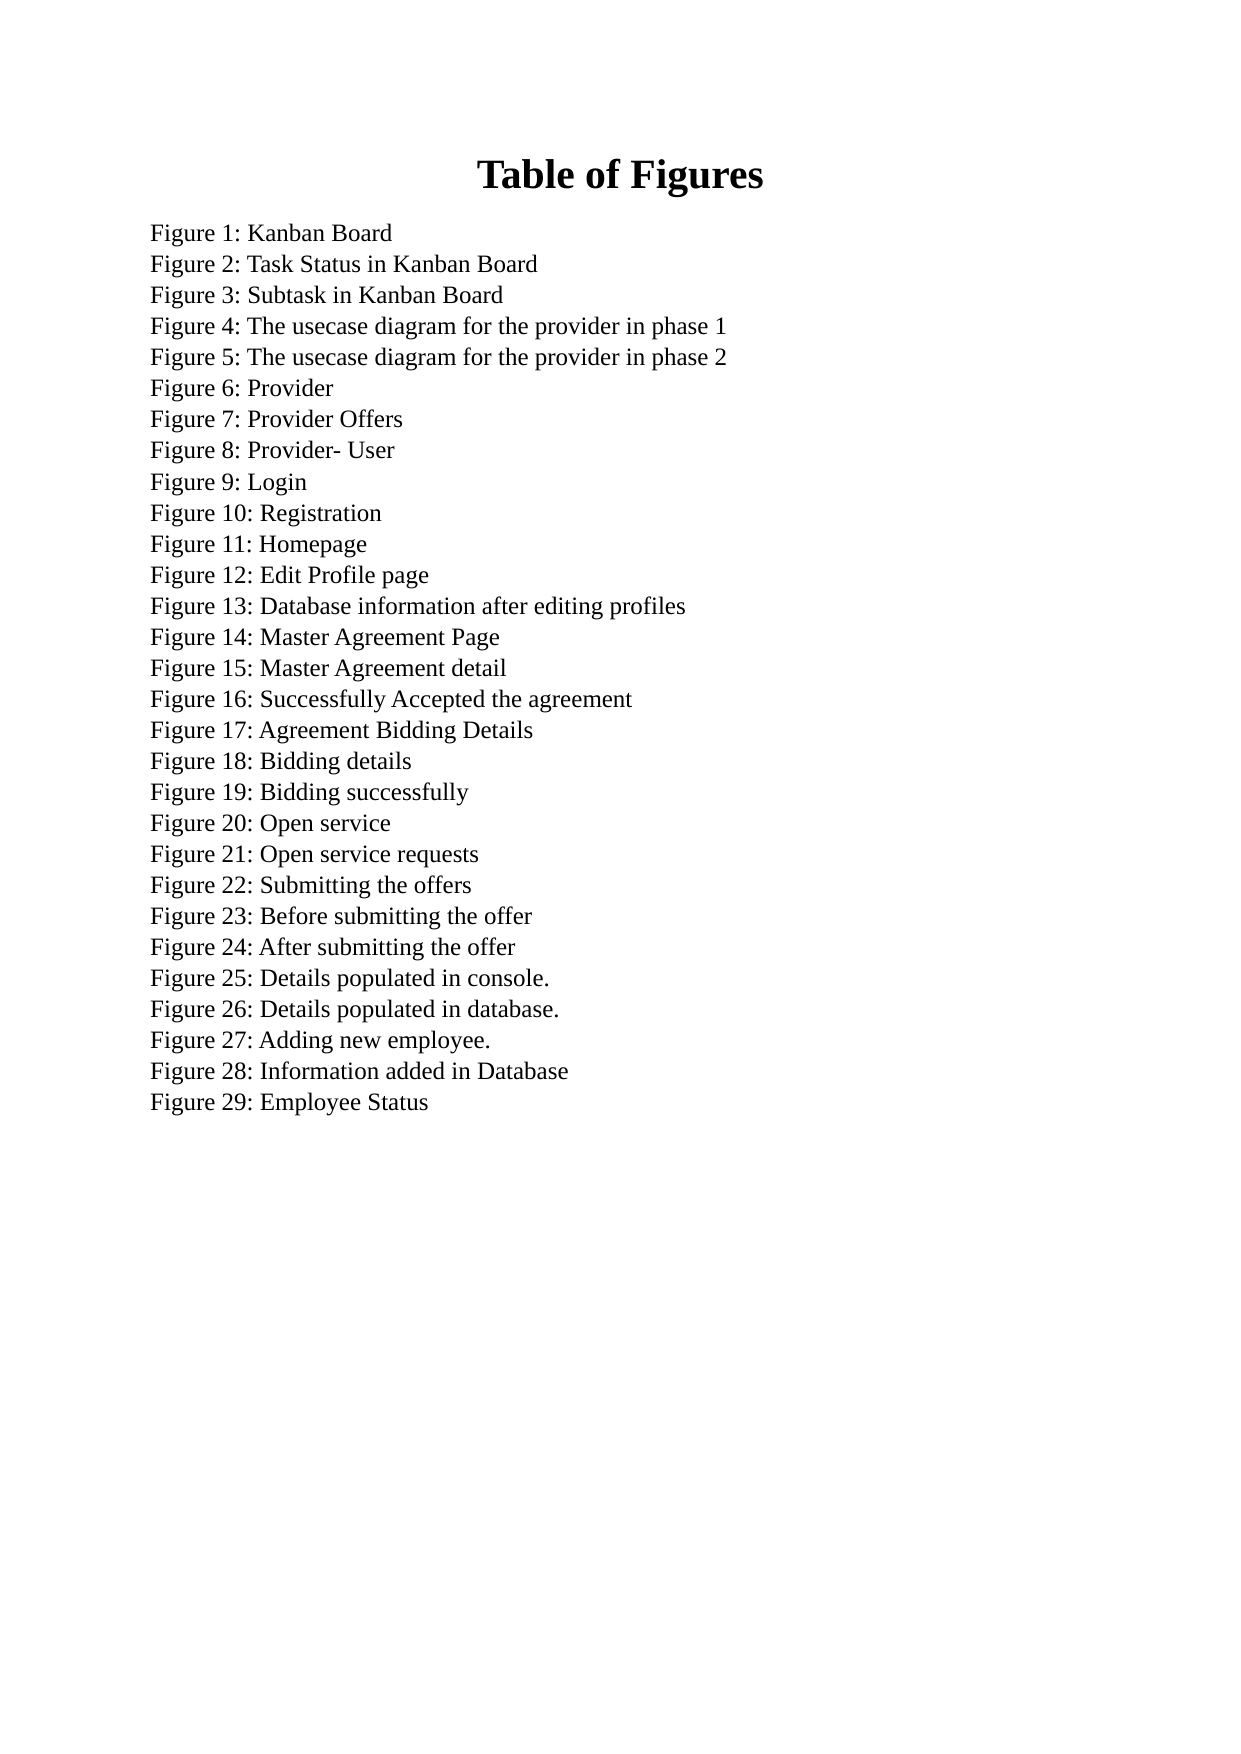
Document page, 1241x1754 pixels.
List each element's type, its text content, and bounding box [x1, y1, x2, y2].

text Figure 19: Bidding successfully [150, 777, 1090, 806]
text Figure 8: Provider- User [150, 436, 1090, 464]
text Figure 17: Agreement Bidding Details [150, 715, 1090, 744]
text Figure 28: Information added in Database [150, 1056, 1090, 1085]
text Figure 21: Open service requests [150, 839, 1090, 868]
text Figure 24: After submitting the offer [150, 932, 1090, 961]
text Figure 12: Edit Profile page [150, 560, 1090, 588]
text Figure 5: The usecase diagram for the provider in phase 2 [150, 342, 1090, 371]
text Figure 13: Database information after editing profiles [150, 591, 1090, 619]
text Figure 4: The usecase diagram for the provider in phase 1 [150, 311, 1090, 340]
text Figure 2: Task Status in Kanban Board [150, 249, 1090, 278]
text Figure 16: Successfully Accepted the agreement [150, 684, 1090, 713]
text Figure 22: Submitting the offers [150, 870, 1090, 899]
text Figure 15: Master Agreement detail [150, 653, 1090, 682]
text Figure 29: Employee Status [150, 1087, 1090, 1116]
text Figure 26: Details populated in database. [150, 994, 1090, 1023]
text Figure 25: Details populated in console. [150, 963, 1090, 992]
text Figure 10: Registration [150, 498, 1090, 526]
text Figure 20: Open service [150, 808, 1090, 837]
text Table of Figures [150, 150, 1090, 198]
text Figure 23: Before submitting the offer [150, 901, 1090, 930]
text Figure 9: Login [150, 467, 1090, 495]
text Figure 7: Provider Offers [150, 404, 1090, 433]
text Figure 18: Bidding details [150, 746, 1090, 775]
text Figure 6: Provider [150, 373, 1090, 402]
text Figure 3: Subtask in Kanban Board [150, 280, 1090, 309]
text Figure 27: Adding new employee. [150, 1025, 1090, 1054]
text Figure 1: Kanban Board [150, 218, 1090, 247]
text Figure 14: Master Agreement Page [150, 622, 1090, 651]
text Figure 11: Homepage [150, 529, 1090, 557]
